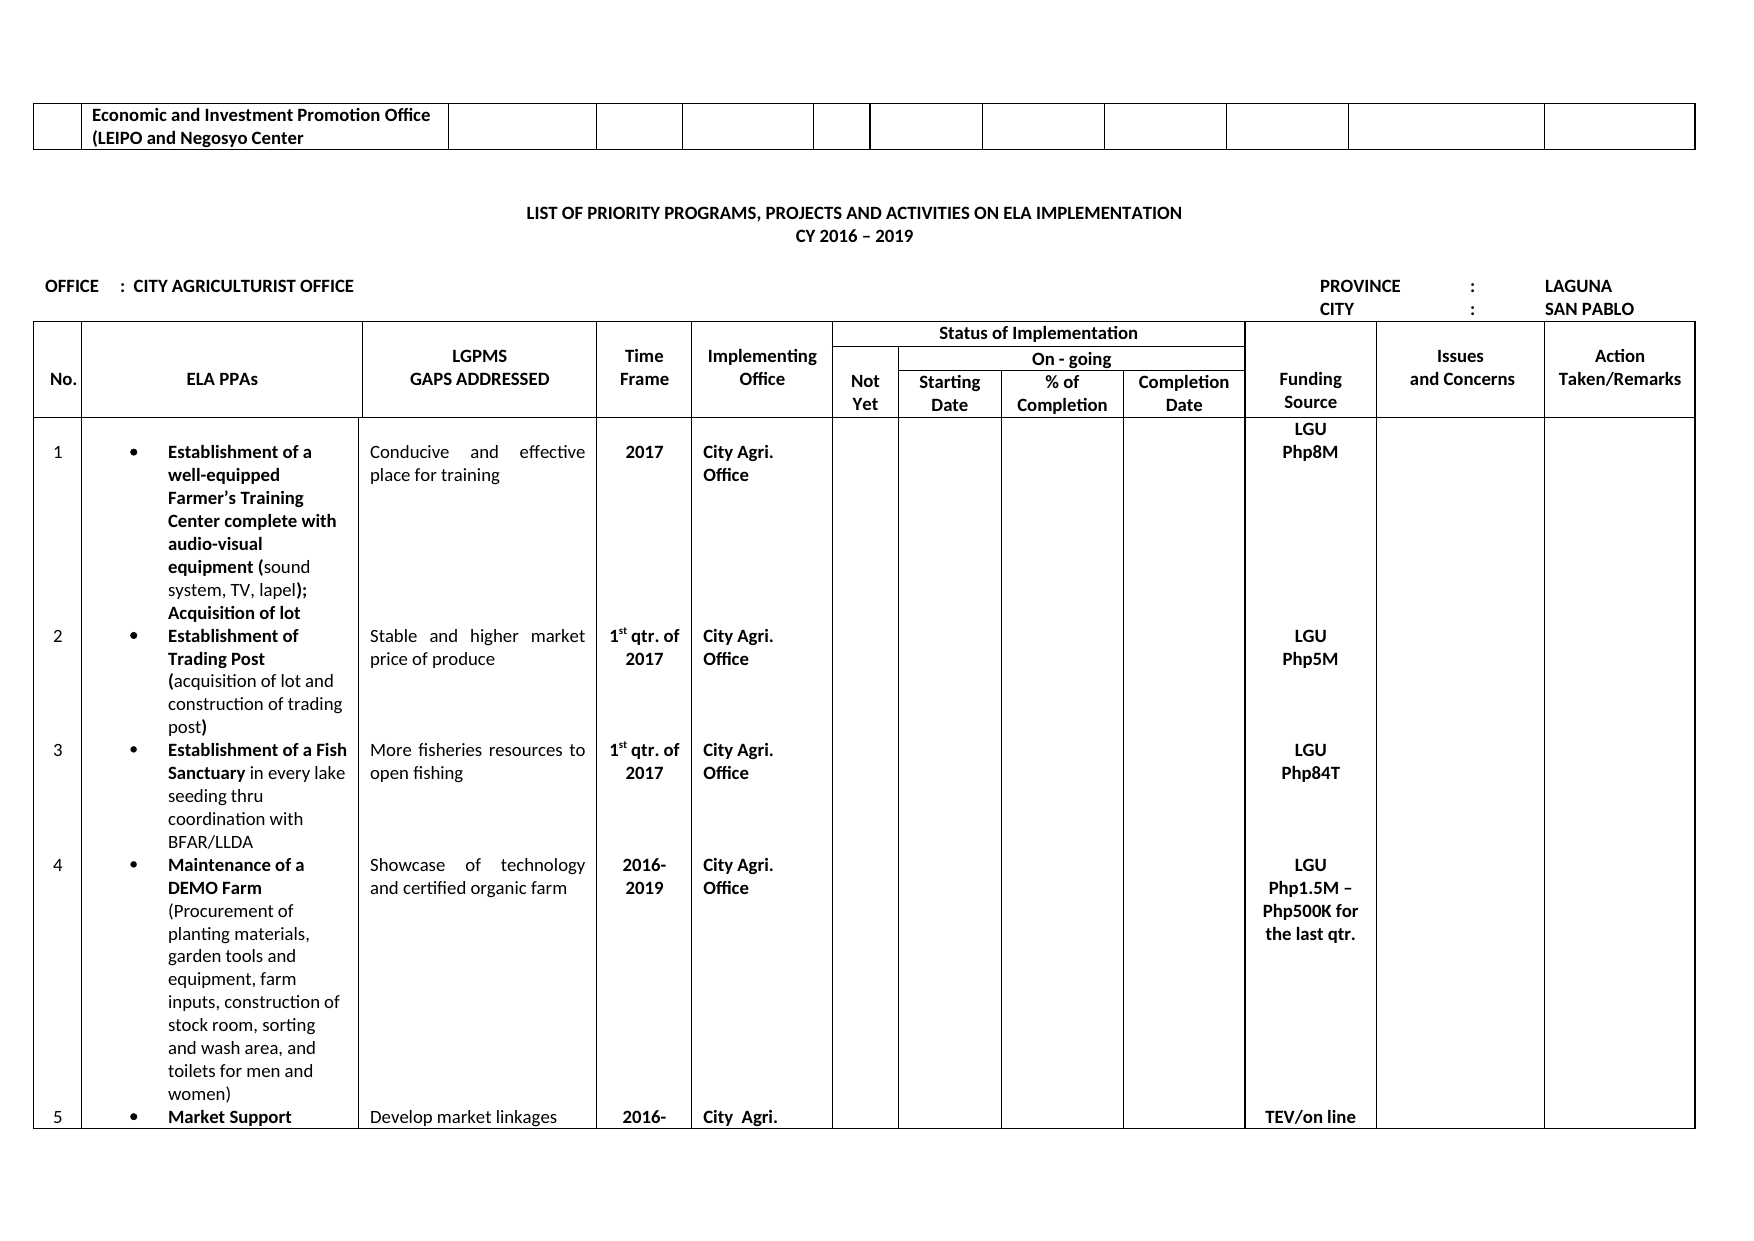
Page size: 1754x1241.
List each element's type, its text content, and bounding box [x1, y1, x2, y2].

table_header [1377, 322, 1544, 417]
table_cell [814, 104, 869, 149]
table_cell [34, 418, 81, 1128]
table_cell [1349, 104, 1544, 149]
text OFFICE : CITY AGRICULTURIST OFFICE PROVINCE : LAGUNA CITY : SAN PABLO [45, 275, 1664, 321]
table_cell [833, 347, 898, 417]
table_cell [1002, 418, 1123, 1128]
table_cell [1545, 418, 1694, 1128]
text CY 2016 – 2019 [45, 224, 1664, 247]
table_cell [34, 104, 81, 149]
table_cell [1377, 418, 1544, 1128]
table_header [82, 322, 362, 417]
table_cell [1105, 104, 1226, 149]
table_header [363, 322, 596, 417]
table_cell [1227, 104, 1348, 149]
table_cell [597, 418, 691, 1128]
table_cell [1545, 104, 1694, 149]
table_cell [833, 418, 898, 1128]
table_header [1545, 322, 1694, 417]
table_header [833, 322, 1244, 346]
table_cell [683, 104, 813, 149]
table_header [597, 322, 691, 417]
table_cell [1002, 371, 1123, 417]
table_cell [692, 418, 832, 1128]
text LIST OF PRIORITY PROGRAMS, PROJECTS AND ACTIVITIES ON ELA IMPLEMENTATION [45, 201, 1664, 224]
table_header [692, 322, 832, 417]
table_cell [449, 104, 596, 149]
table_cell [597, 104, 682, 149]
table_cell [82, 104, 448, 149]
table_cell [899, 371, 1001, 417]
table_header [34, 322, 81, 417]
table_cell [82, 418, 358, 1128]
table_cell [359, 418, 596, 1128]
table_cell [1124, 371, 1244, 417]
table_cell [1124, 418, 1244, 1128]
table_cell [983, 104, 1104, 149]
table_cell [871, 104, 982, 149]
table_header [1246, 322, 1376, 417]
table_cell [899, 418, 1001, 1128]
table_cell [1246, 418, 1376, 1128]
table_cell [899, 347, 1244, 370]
